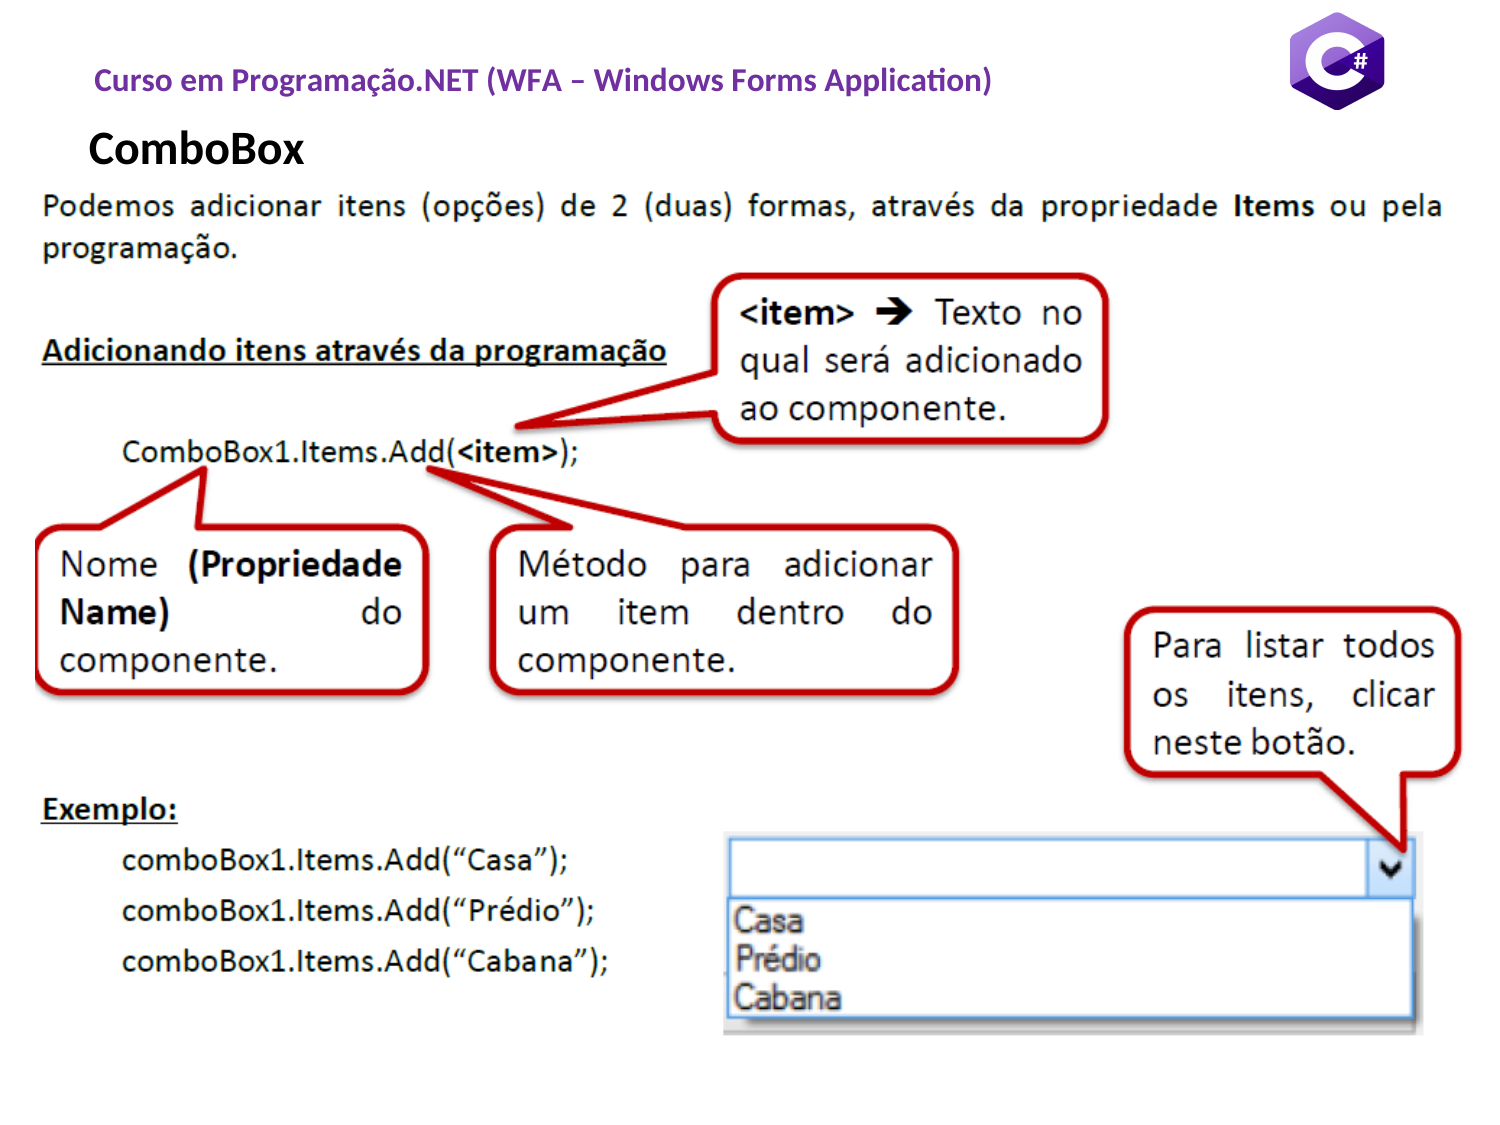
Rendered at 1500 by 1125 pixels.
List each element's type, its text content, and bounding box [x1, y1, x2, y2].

subtitle ComboBox [88, 118, 1467, 177]
picture [1284, 9, 1389, 113]
picture [35, 186, 1467, 1063]
